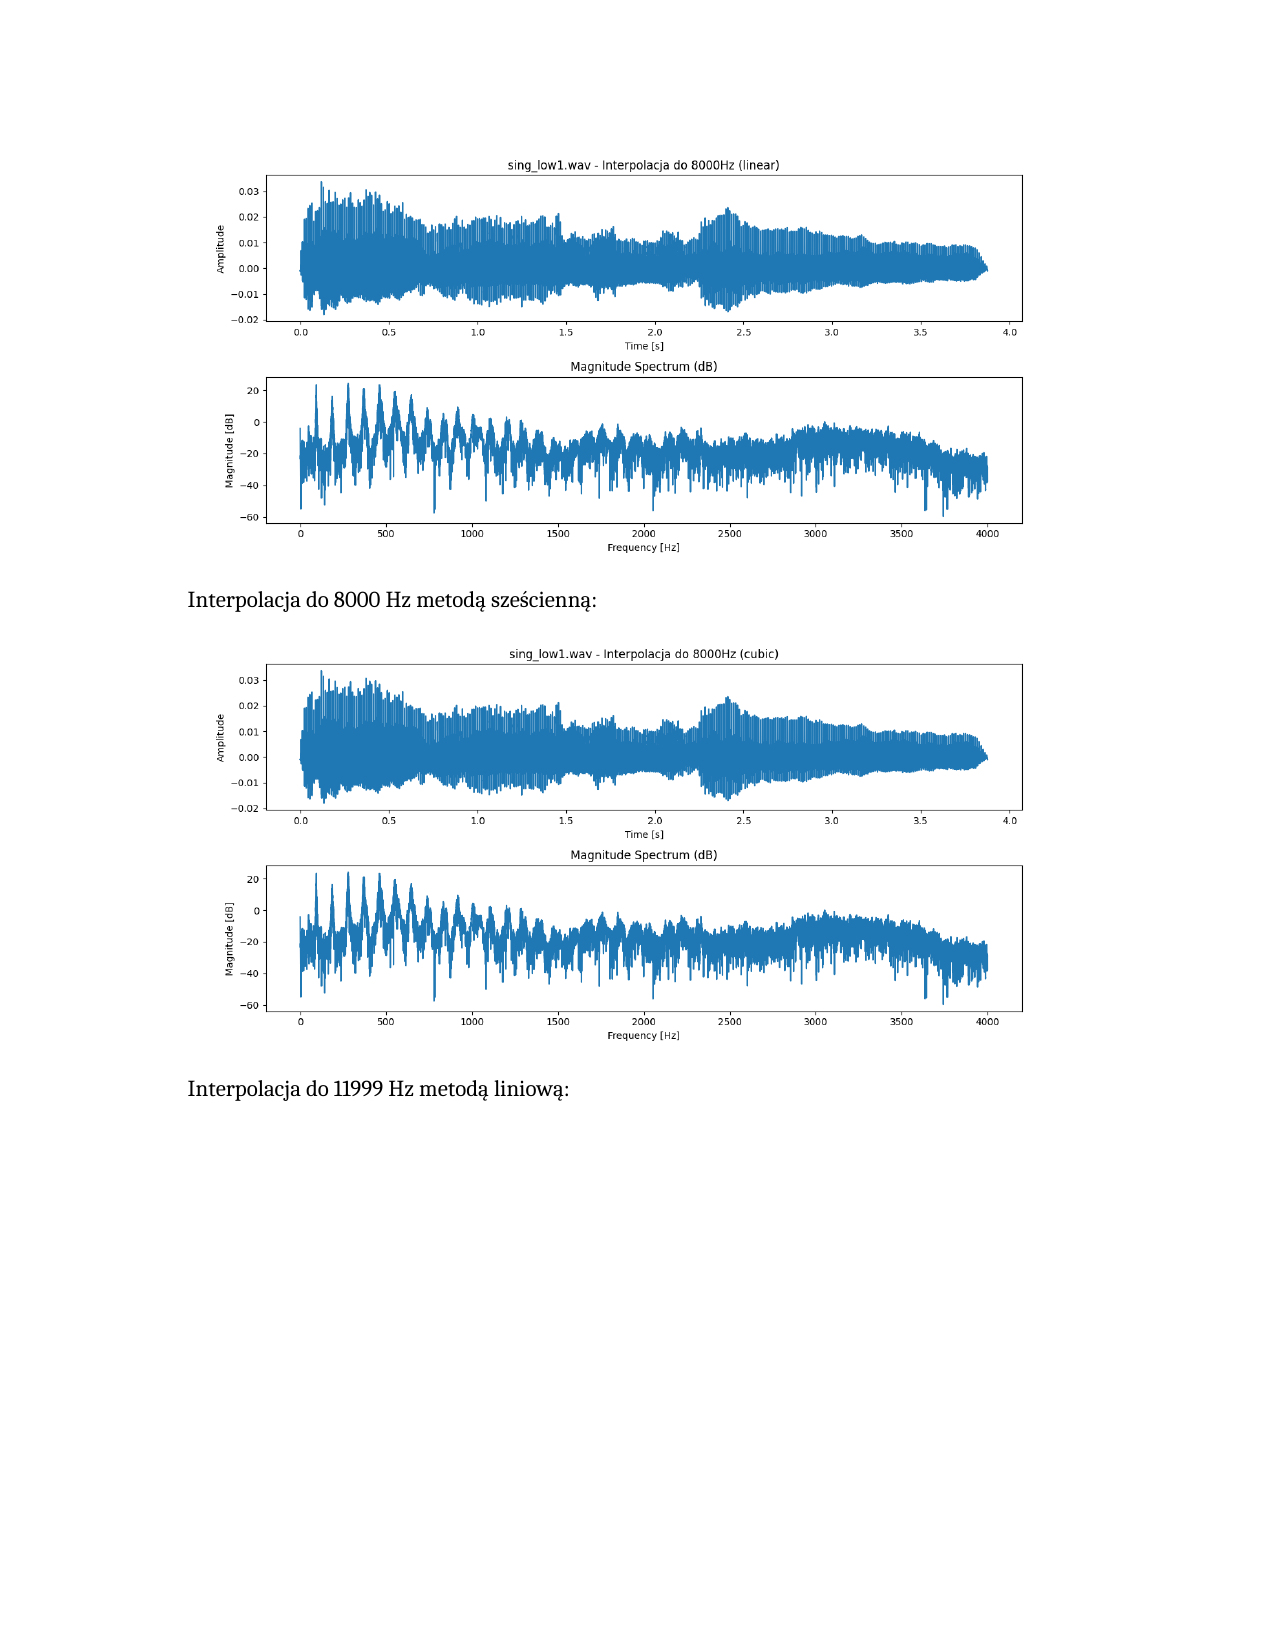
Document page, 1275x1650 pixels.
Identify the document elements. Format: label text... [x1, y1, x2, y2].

picture [206, 638, 1032, 1051]
text Interpolacja do 8000 Hz metodą sześcienną: [187, 587, 1087, 613]
text Interpolacja do 11999 Hz metodą liniową: [187, 1075, 1087, 1102]
picture [206, 150, 1032, 563]
